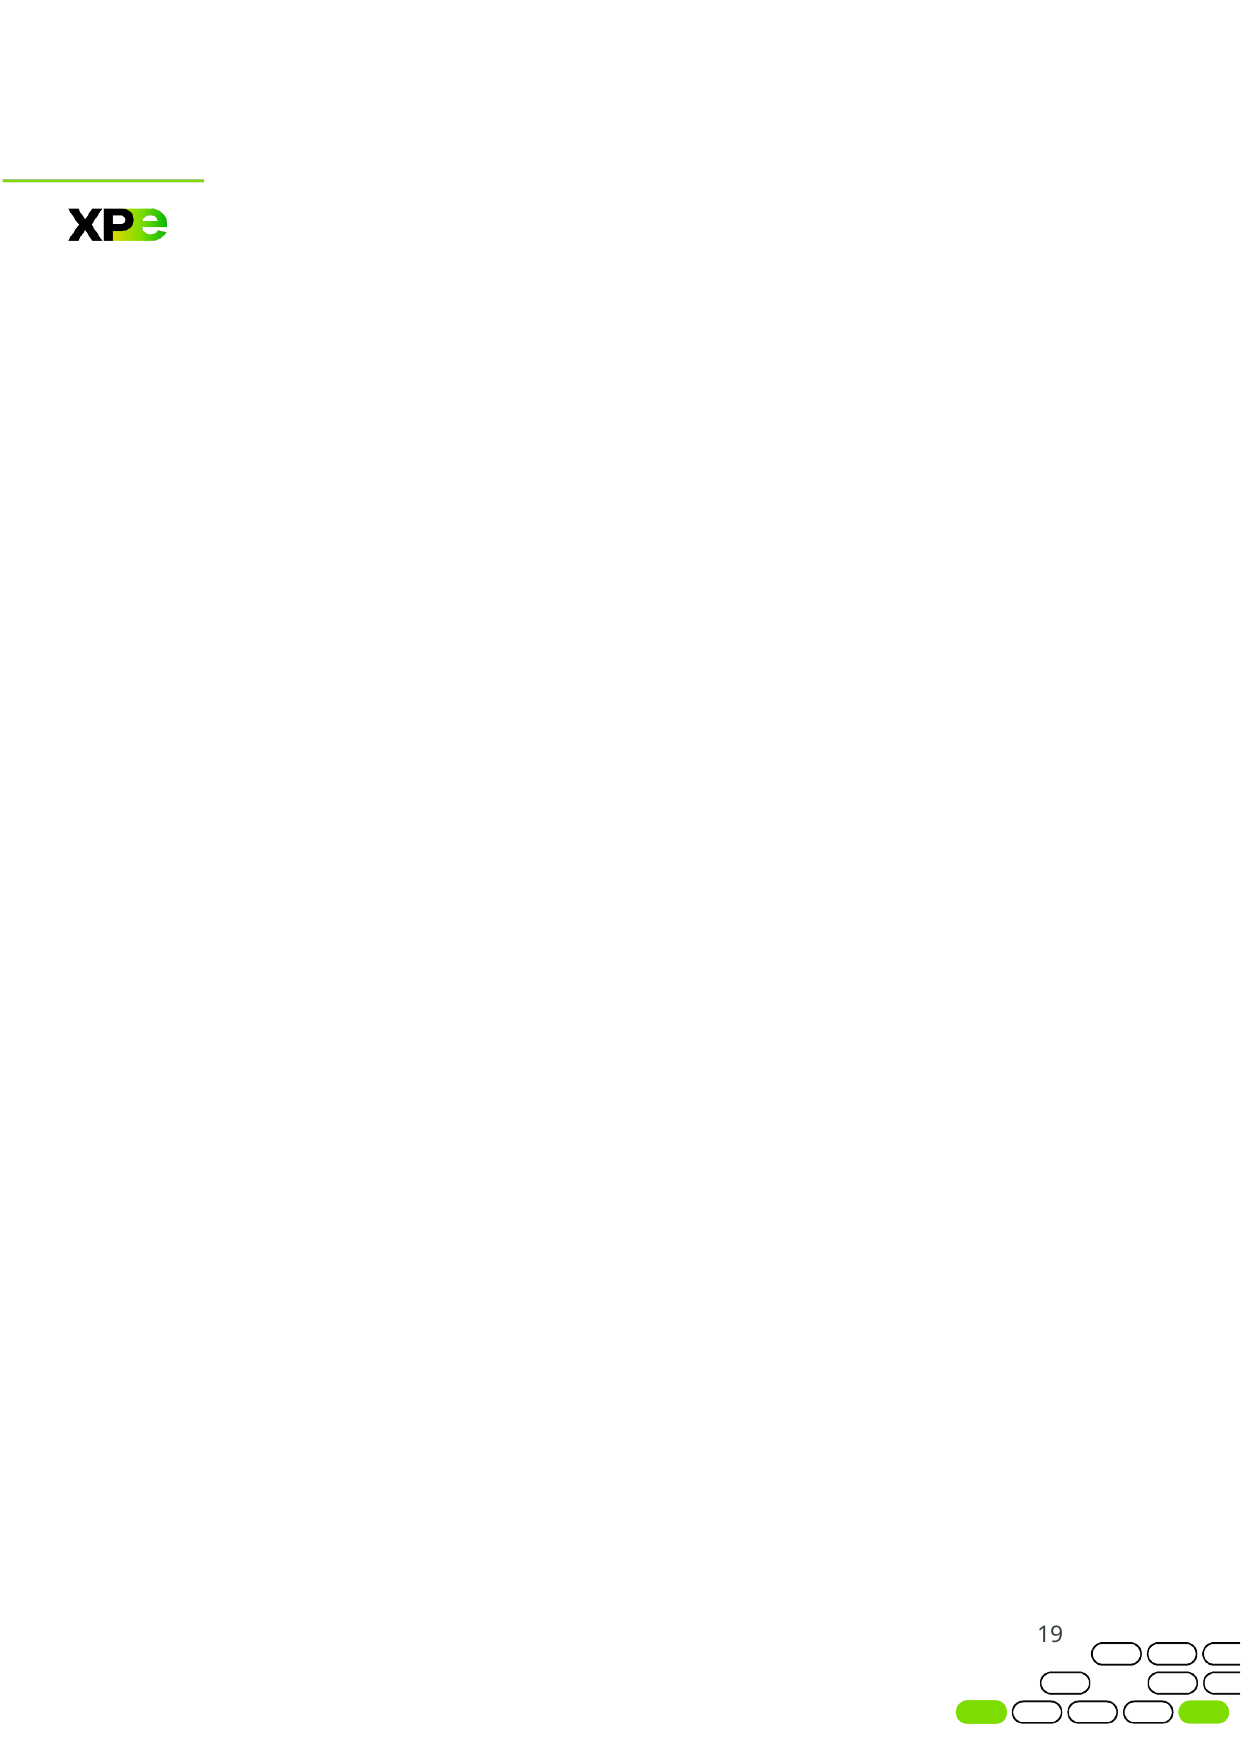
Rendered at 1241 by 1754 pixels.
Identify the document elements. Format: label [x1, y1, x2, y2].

picture [955, 1642, 1241, 1724]
picture [2, 176, 205, 273]
